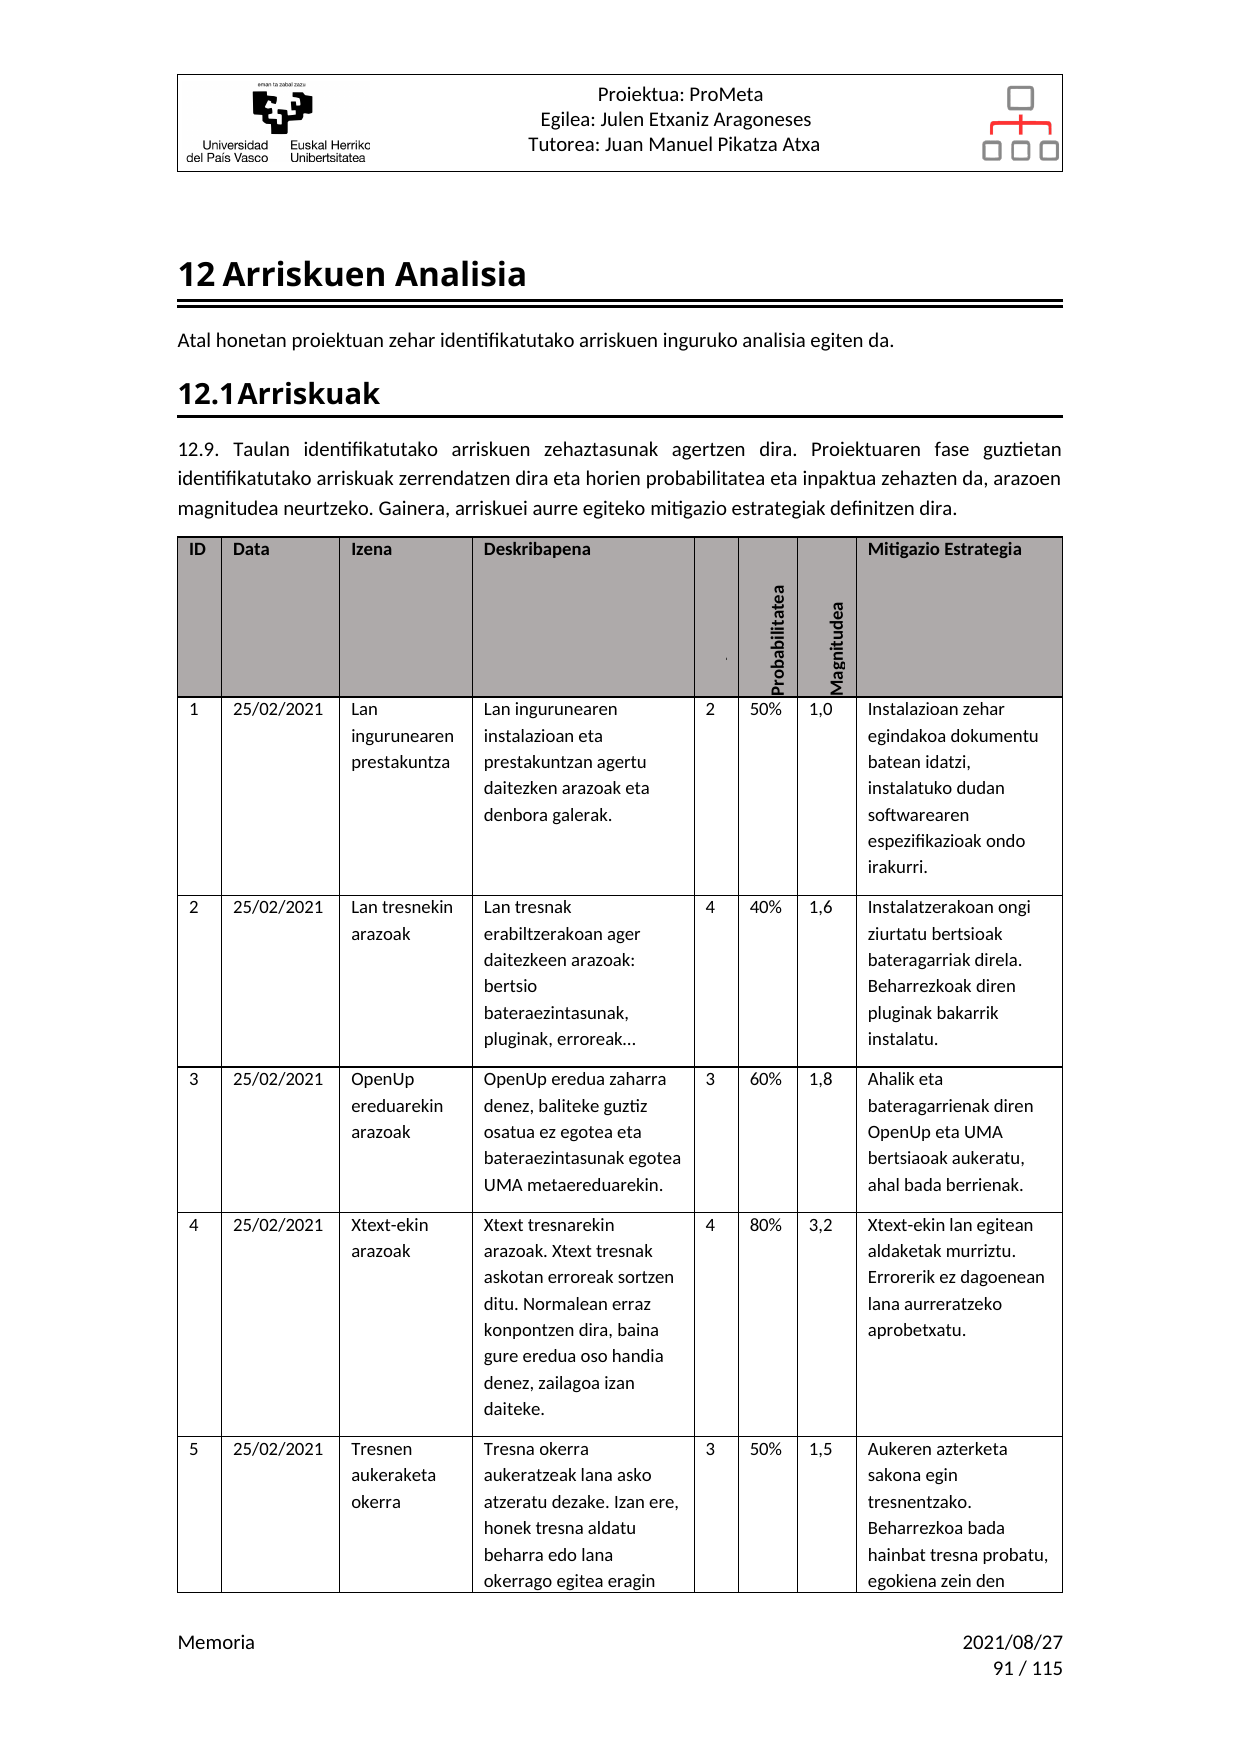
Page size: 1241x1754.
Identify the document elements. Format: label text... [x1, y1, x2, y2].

table_cell 50% [739, 1437, 797, 1592]
table_cell 4 [695, 1213, 738, 1436]
table_header Data [222, 538, 339, 696]
table_cell 25/02/2021 [222, 1213, 339, 1436]
subtitle Arriskuen Analisia [177, 251, 1063, 299]
table_cell 80% [739, 1213, 797, 1436]
subtitle Arriskuak [177, 373, 1063, 415]
table_header Deskribapena [473, 538, 694, 696]
table_cell 3 [695, 1068, 738, 1212]
table_cell 25/02/2021 [222, 896, 339, 1066]
table_cell Lan tresnak erabiltzerakoan ager daitezkeen arazoak: bertsio bateraezintasunak, pluginak, erroreak… [473, 896, 694, 1066]
table_cell Xtext-ekin arazoak [340, 1213, 472, 1436]
table_cell 25/02/2021 [222, 1068, 339, 1212]
table_cell 1 [178, 698, 221, 894]
table_header Magnitudea [798, 538, 856, 696]
table_cell 1,8 [798, 1068, 856, 1212]
table_cell 1,0 [798, 698, 856, 894]
table_cell 40% [739, 896, 797, 1066]
table_cell 60% [739, 1068, 797, 1212]
table_cell 3,2 [798, 1213, 856, 1436]
table_cell Instalatzerakoan ongi ziurtatu bertsioak bateragarriak direla. Beharrezkoak diren pluginak bakarrik instalatu. [857, 896, 1062, 1066]
table_cell Ahalik eta bateragarrienak diren OpenUp eta UMA bertsiaoak aukeratu, ahal bada berrienak. [857, 1068, 1062, 1212]
table_cell 25/02/2021 [222, 1437, 339, 1592]
picture [182, 81, 370, 162]
table_cell 25/02/2021 [222, 698, 339, 894]
table_cell Lan ingurunearen instalazioan eta prestakuntzan agertu daitezken arazoak eta denbora galerak. [473, 698, 694, 894]
table_cell OpenUp ereduarekin arazoak [340, 1068, 472, 1212]
table_cell 2 [695, 698, 738, 894]
table_cell 1,5 [798, 1437, 856, 1592]
table_header Izena [340, 538, 472, 696]
table_cell 5 [178, 1437, 221, 1592]
table_header ID [178, 538, 221, 696]
table_cell Tresna okerra aukeratzeak lana asko atzeratu dezake. Izan ere, honek tresna aldatu beharra edo lana okerrago egitea eragin dezake. [473, 1437, 694, 1592]
table_cell OpenUp eredua zaharra denez, baliteke guztiz osatua ez egotea eta bateraezintasunak egotea UMA metaereduarekin. [473, 1068, 694, 1212]
table_cell Instalazioan zehar egindakoa dokumentu batean idatzi, instalatuko dudan softwarearen espezifikazioak ondo irakurri. [857, 698, 1062, 894]
table_cell 3 [695, 1437, 738, 1592]
table_cell 1,6 [798, 896, 856, 1066]
table_cell 50% [739, 698, 797, 894]
table_cell Xtext tresnarekin arazoak. Xtext tresnak askotan erroreak sortzen ditu. Normalean erraz konpontzen dira, baina gure eredua oso handia denez, zailagoa izan daiteke. [473, 1213, 694, 1436]
table_cell Tresnen aukeraketa okerra [340, 1437, 472, 1592]
table_cell Lan tresnekin arazoak [340, 896, 472, 1066]
table_cell 3 [178, 1068, 221, 1212]
table_cell Xtext-ekin lan egitean aldaketak murriztu. Errorerik ez dagoenean lana aurreratzeko aprobetxatu. [857, 1213, 1062, 1436]
table_cell Aukeren azterketa sakona egin tresnentzako. Beharrezkoa bada hainbat tresna probatu, egokiena zein den jakiteko. [857, 1437, 1062, 1592]
table_header Inpaktua [695, 538, 738, 696]
table_cell 4 [178, 1213, 221, 1436]
picture [978, 80, 1060, 162]
table_cell 4 [695, 896, 738, 1066]
table_cell 2 [178, 896, 221, 1066]
table_header Mitigazio Estrategia [857, 538, 1062, 696]
table_cell Lan ingurunearen prestakuntza [340, 698, 472, 894]
table_header Probabilitatea [739, 538, 797, 696]
text Atal honetan proiektuan zehar identifikatutako arriskuen inguruko analisia egiten da. [177, 327, 1063, 353]
